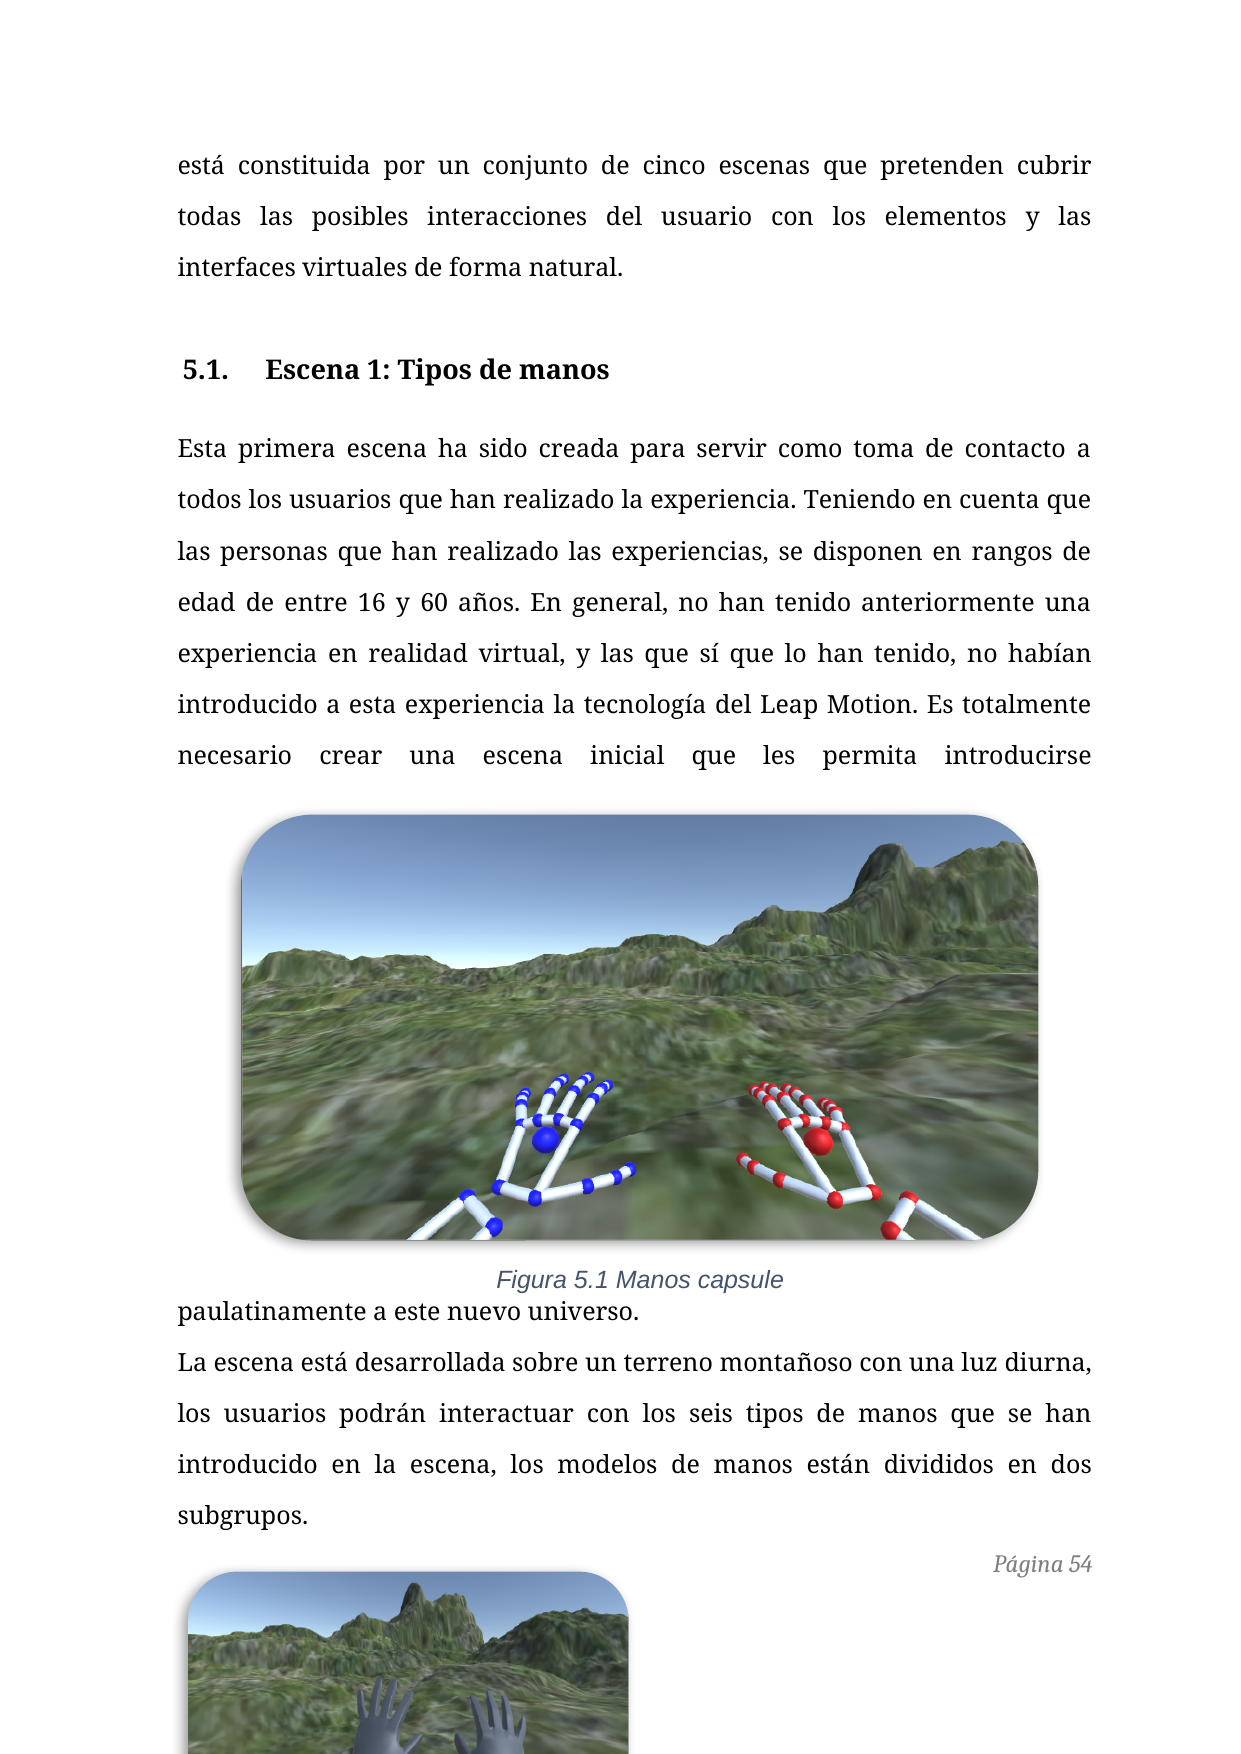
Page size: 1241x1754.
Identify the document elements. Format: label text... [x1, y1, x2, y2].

subtitle Escena 1: Tipos de manos [183, 351, 1092, 388]
picture [188, 1571, 629, 1754]
text La escena está desarrollada sobre un terreno montañoso con una luz diurna, los usuarios podrán interactuar con los seis tipos de manos que se han introducido en la escena, los modelos de manos están divididos en dos subgrupos. [177, 1344, 1092, 1532]
picture [241, 814, 1039, 1241]
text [177, 148, 1092, 284]
